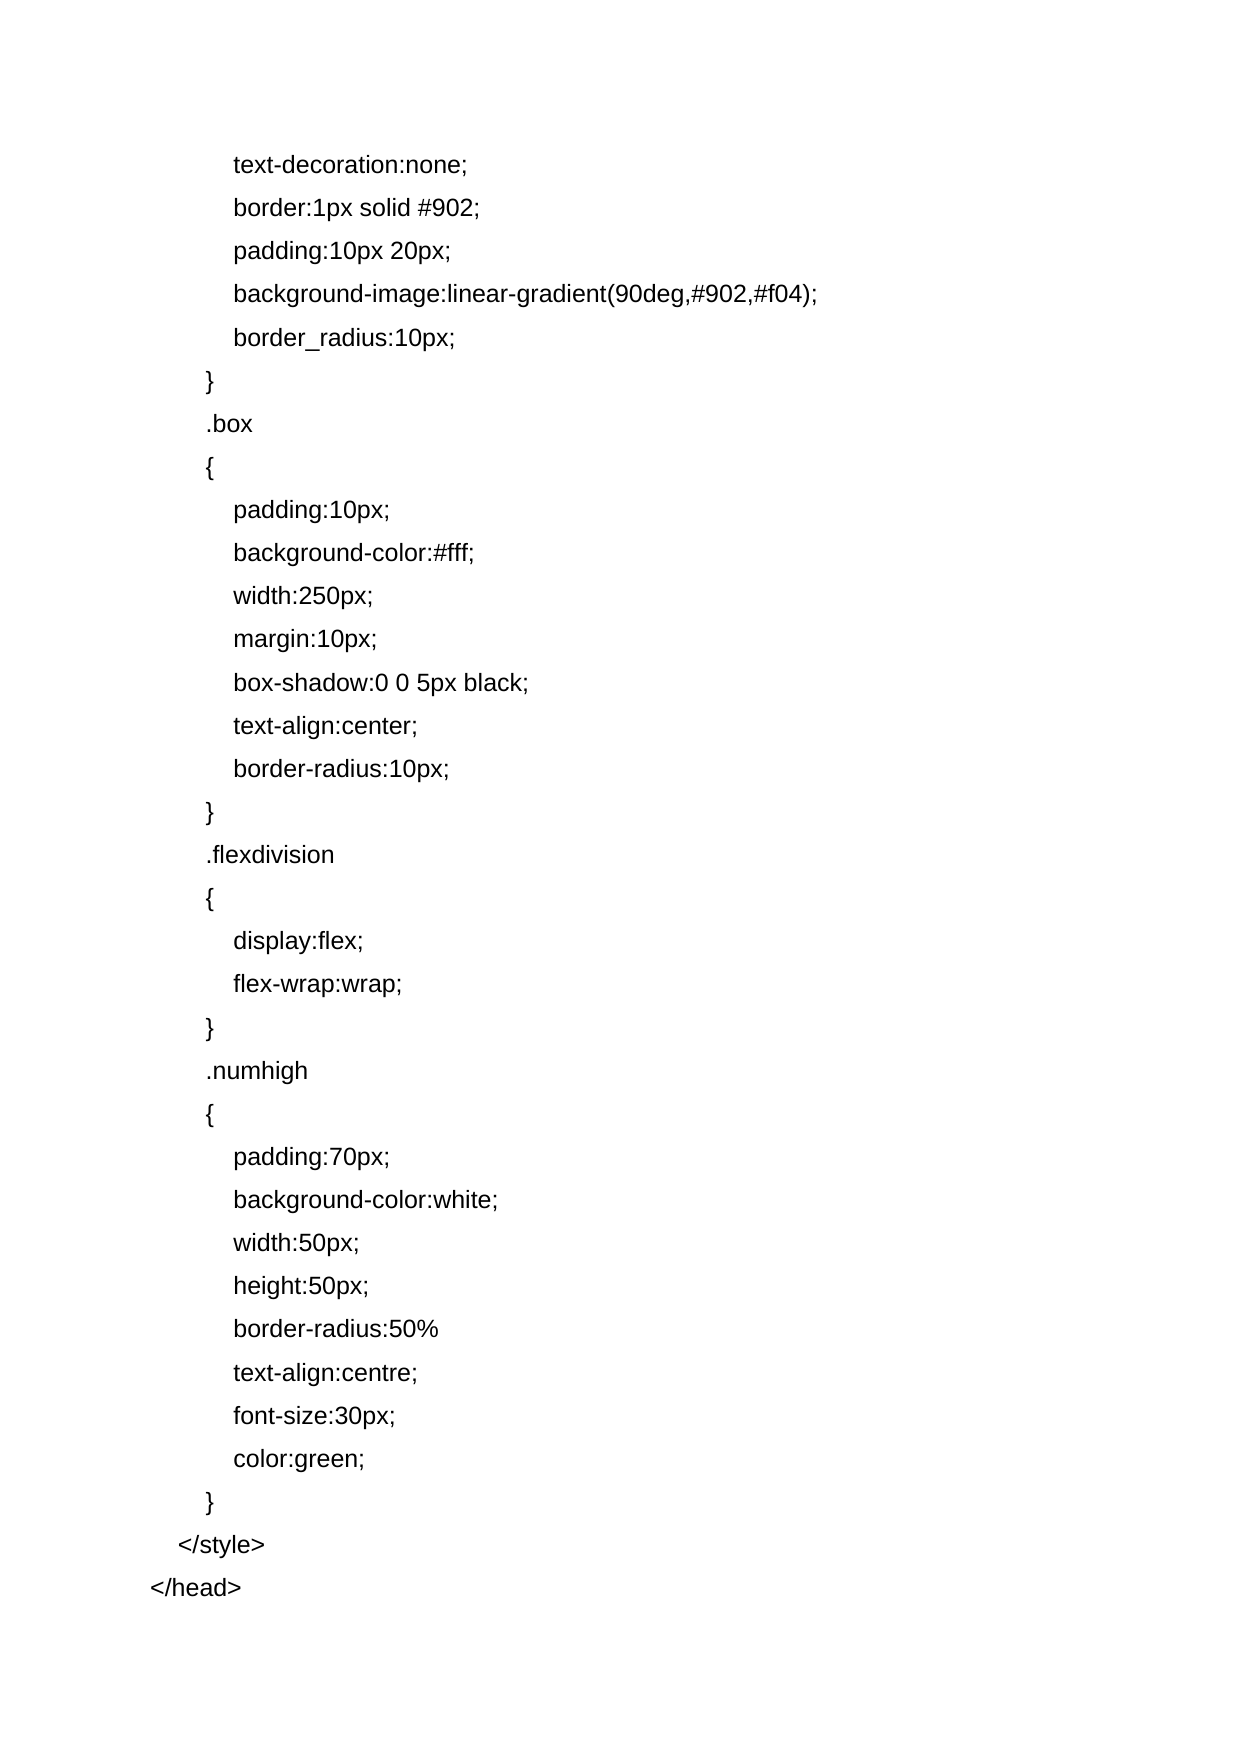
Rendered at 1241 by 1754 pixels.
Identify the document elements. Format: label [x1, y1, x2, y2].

text [150, 150, 1090, 1602]
